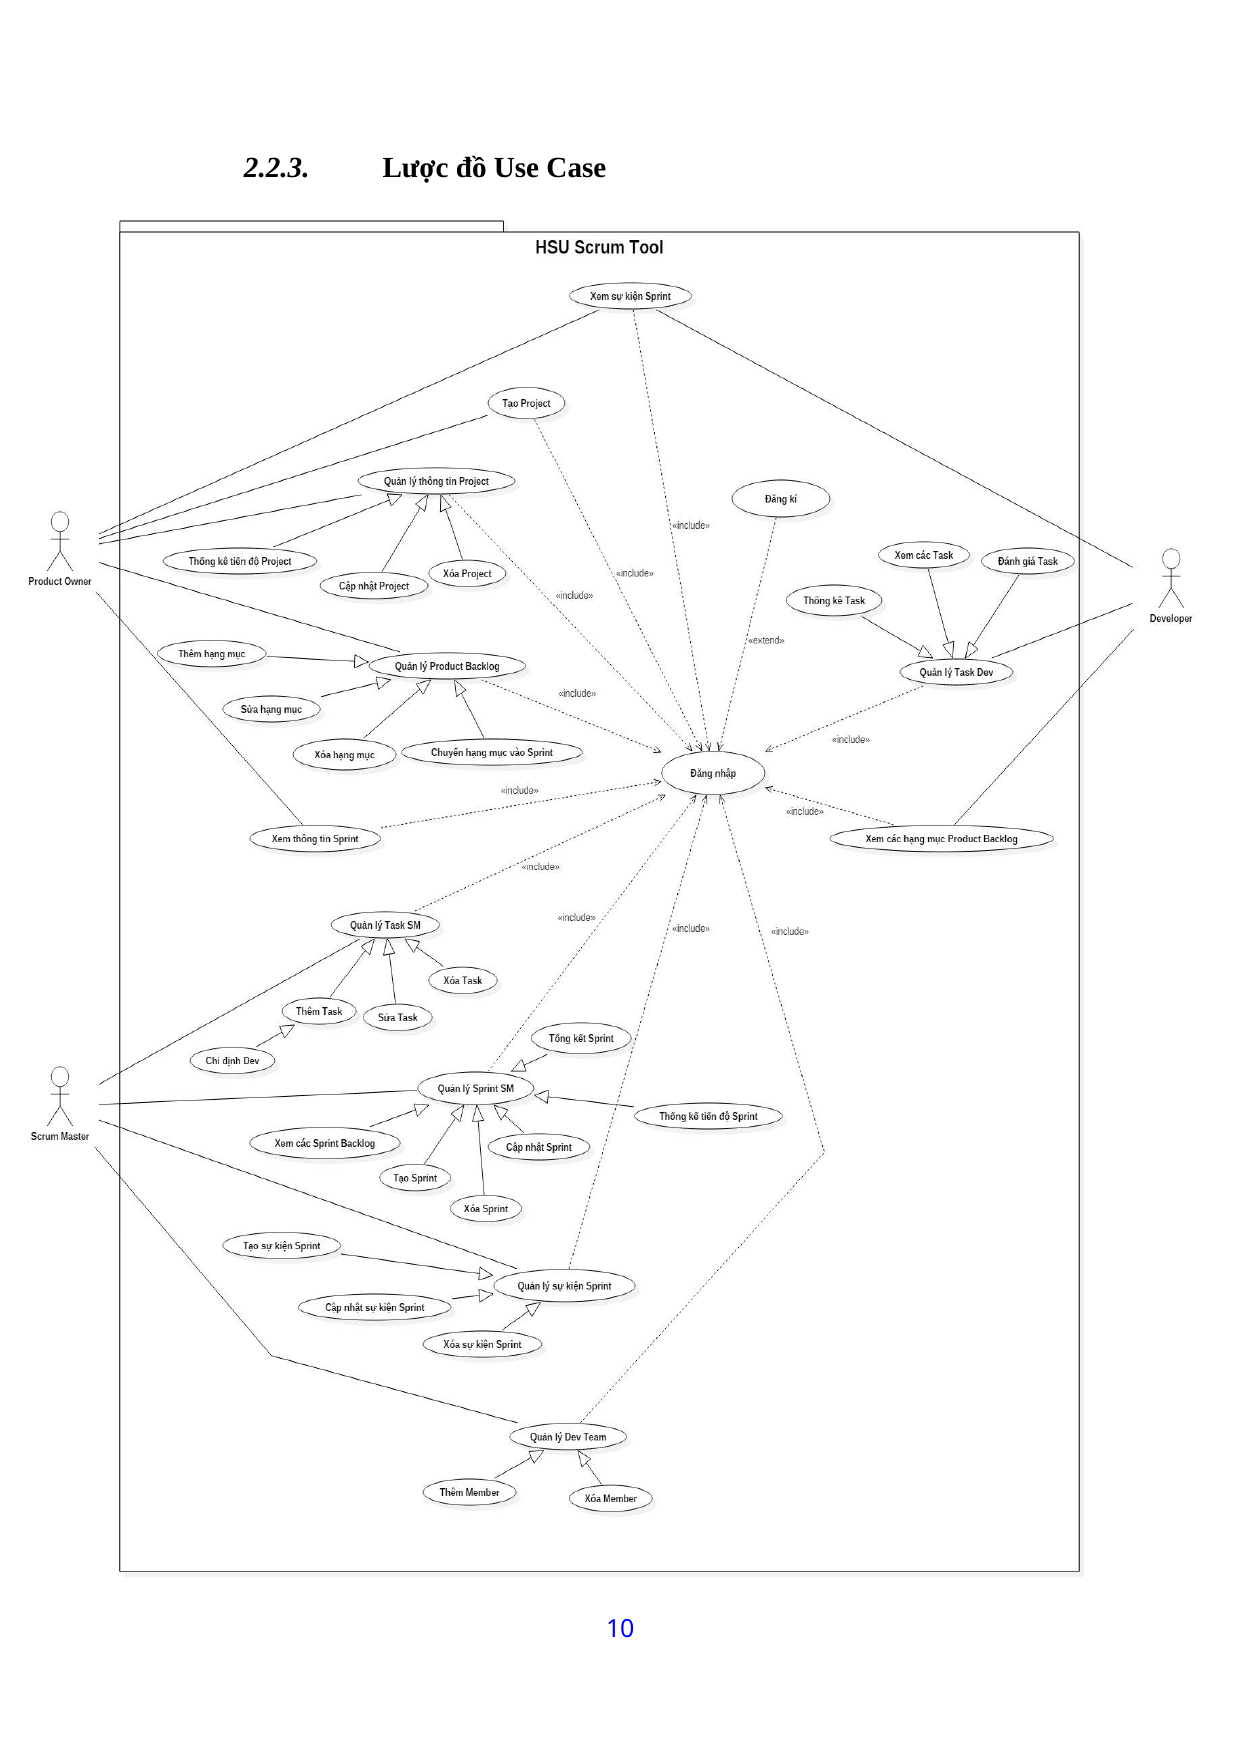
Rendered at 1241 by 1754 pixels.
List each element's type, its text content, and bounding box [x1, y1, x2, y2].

picture [15, 214, 1234, 1597]
list Lược đồ Use Case [244, 150, 1090, 183]
